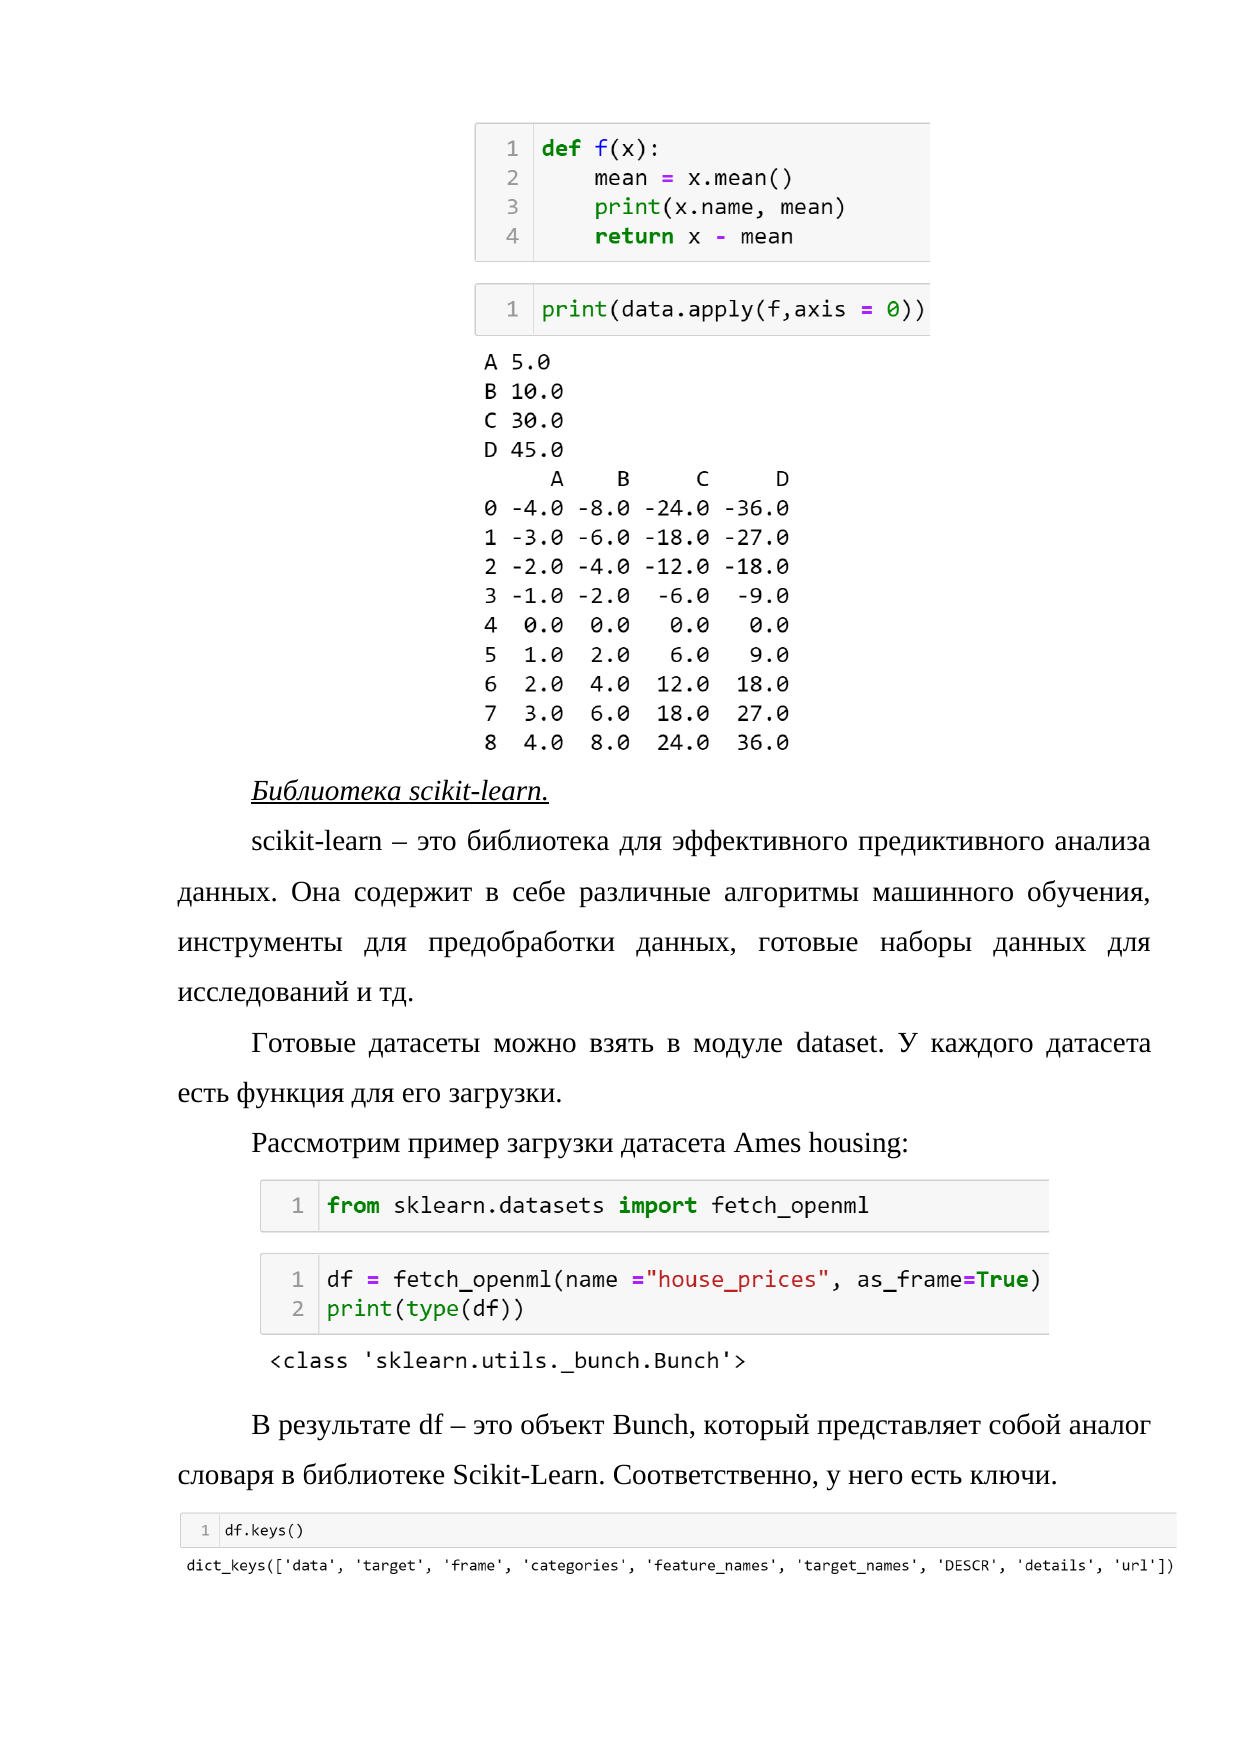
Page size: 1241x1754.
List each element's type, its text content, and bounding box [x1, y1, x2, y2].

picture [251, 1175, 1049, 1393]
text Библиотека scikit-learn. [177, 773, 1152, 807]
text scikit-learn – это библиотека для эффективного предиктивного анализа данных. Она содержит в себе различные алгоритмы машинного обучения, инструменты для предобработки данных, готовые наборы данных для исследований и тд. [177, 823, 1152, 1008]
text Рассмотрим пример загрузки датасета Ames housing: [177, 1125, 1152, 1159]
picture [472, 118, 931, 760]
text Готовые датасеты можно взять в модуле dataset. У каждого датасета есть функция для его загрузки. [177, 1025, 1152, 1108]
text В результате df – это объект Bunch, который представляет собой аналог словаря в библиотеке Scikit-Learn. Соответственно, у него есть ключи. [177, 1407, 1152, 1491]
picture [177, 1507, 1177, 1583]
